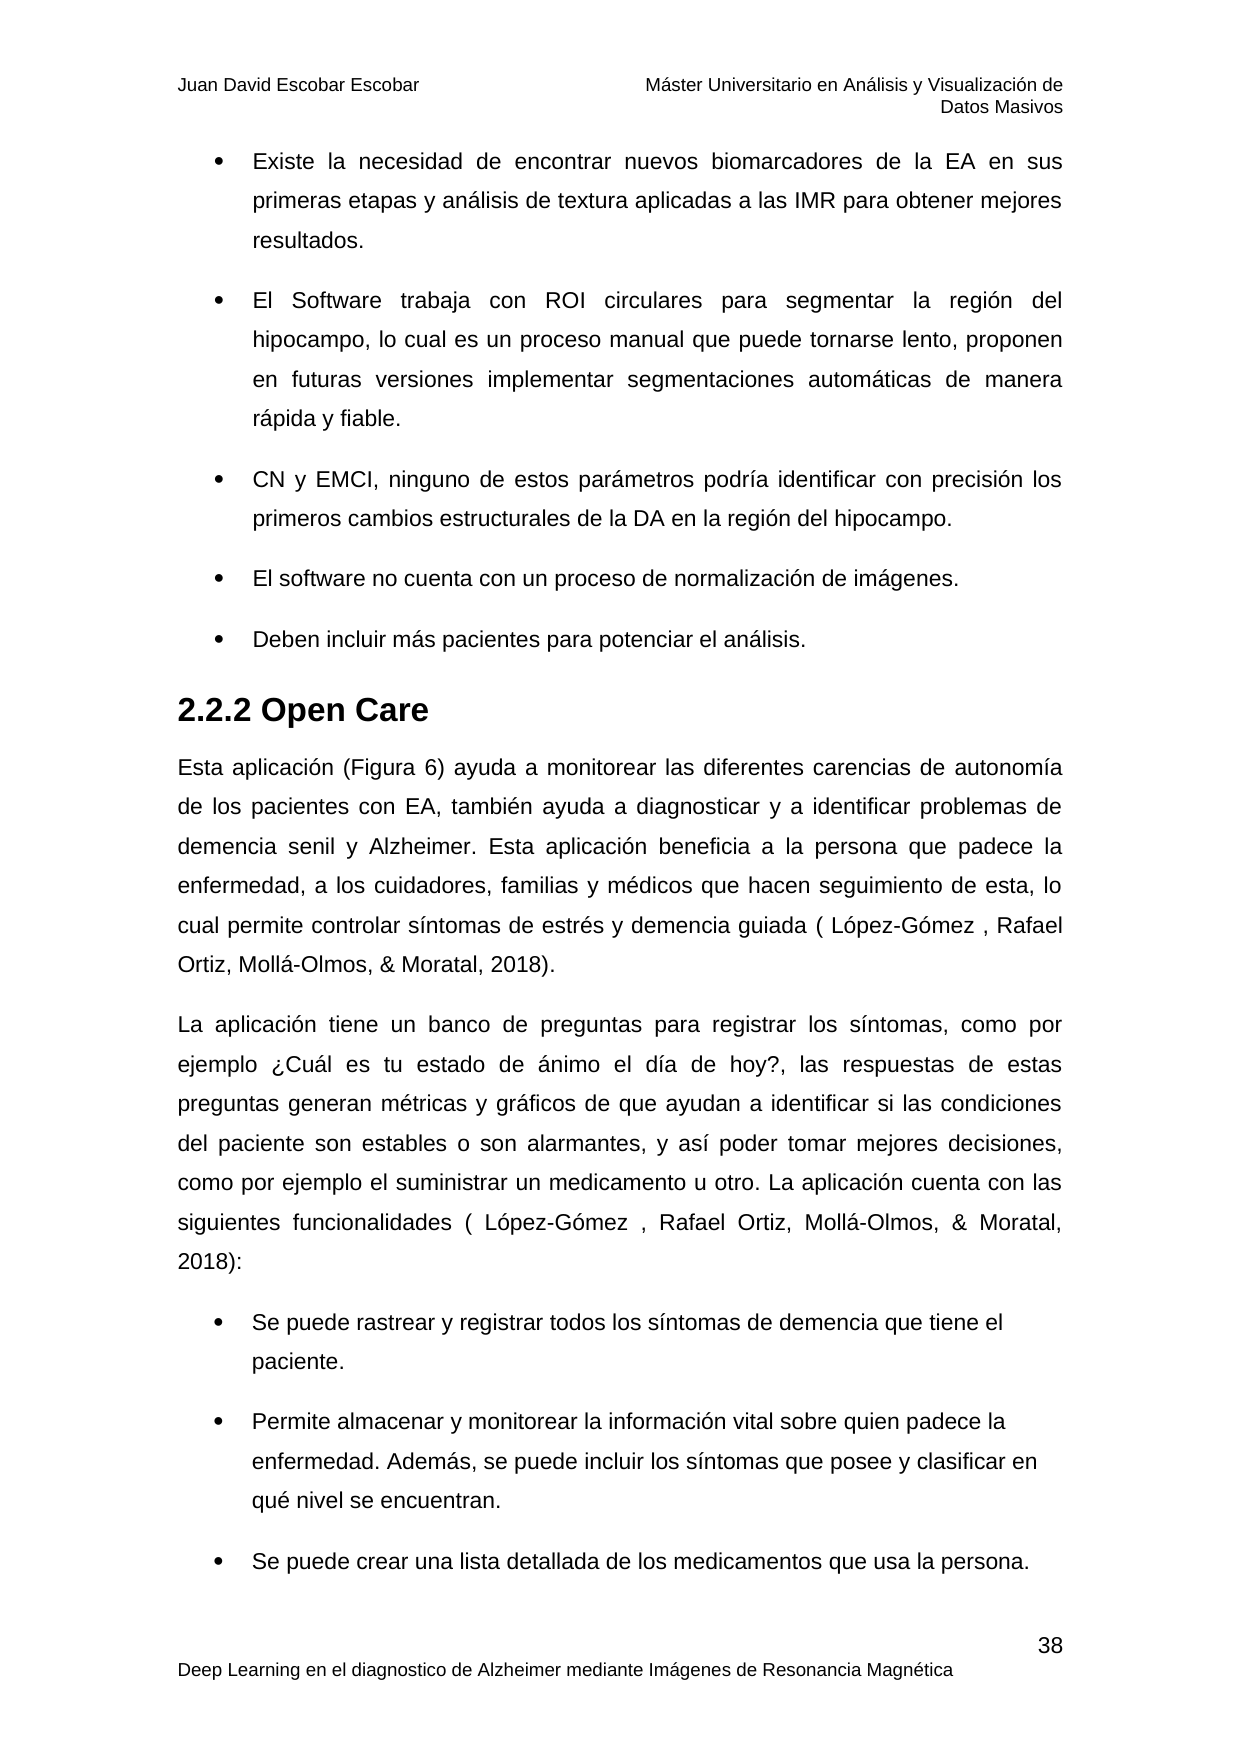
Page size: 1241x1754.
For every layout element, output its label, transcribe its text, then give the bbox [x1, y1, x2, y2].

text La aplicación tiene un banco de preguntas para registrar los síntomas, como por ejemplo ¿Cuál es tu estado de ánimo el día de hoy?, las respuestas de estas preguntas generan métricas y gráficos de que ayudan a identificar si las condiciones del paciente son estables o son alarmantes, y así poder tomar mejores decisiones, como por ejemplo el suministrar un medicamento u otro. La aplicación cuenta con las siguientes funcionalidades : [177, 1011, 1063, 1274]
list Permite almacenar y monitorear la información vital sobre quien padece la enfermedad. Además, se puede incluir los síntomas que posee y clasificar en qué nivel se encuentran. [214, 1408, 1063, 1514]
subtitle 2.2.2 Open Care [177, 690, 1063, 729]
list CN y EMCI, ninguno de estos parámetros podría identificar con precisión los primeros cambios estructurales de la DA en la región del hipocampo. [215, 466, 1063, 531]
list Se puede rastrear y registrar todos los síntomas de demencia que tiene el paciente. [214, 1308, 1063, 1374]
list Existe la necesidad de encontrar nuevos biomarcadores de la EA en sus primeras etapas y análisis de textura aplicadas a las IMR para obtener mejores resultados. [215, 148, 1063, 253]
text Esta aplicación (Figura 6) ayuda a monitorear las diferentes carencias de autonomía de los pacientes con EA, también ayuda a diagnosticar y a identificar problemas de demencia senil y Alzheimer. Esta aplicación beneficia a la persona que padece la enfermedad, a los cuidadores, familias y médicos que hacen seguimiento de esta, lo cual permite controlar síntomas de estrés y demencia guiada . [177, 754, 1063, 977]
list Deben incluir más pacientes para potenciar el análisis. [215, 626, 1063, 652]
list El software no cuenta con un proceso de normalización de imágenes. [215, 565, 1063, 592]
list Se puede crear una lista detallada de los medicamentos que usa la persona. [214, 1548, 1063, 1574]
list El Software trabaja con ROI circulares para segmentar la región del hipocampo, lo cual es un proceso manual que puede tornarse lento, proponen en futuras versiones implementar segmentaciones automáticas de manera rápida y fiable. [215, 287, 1063, 432]
